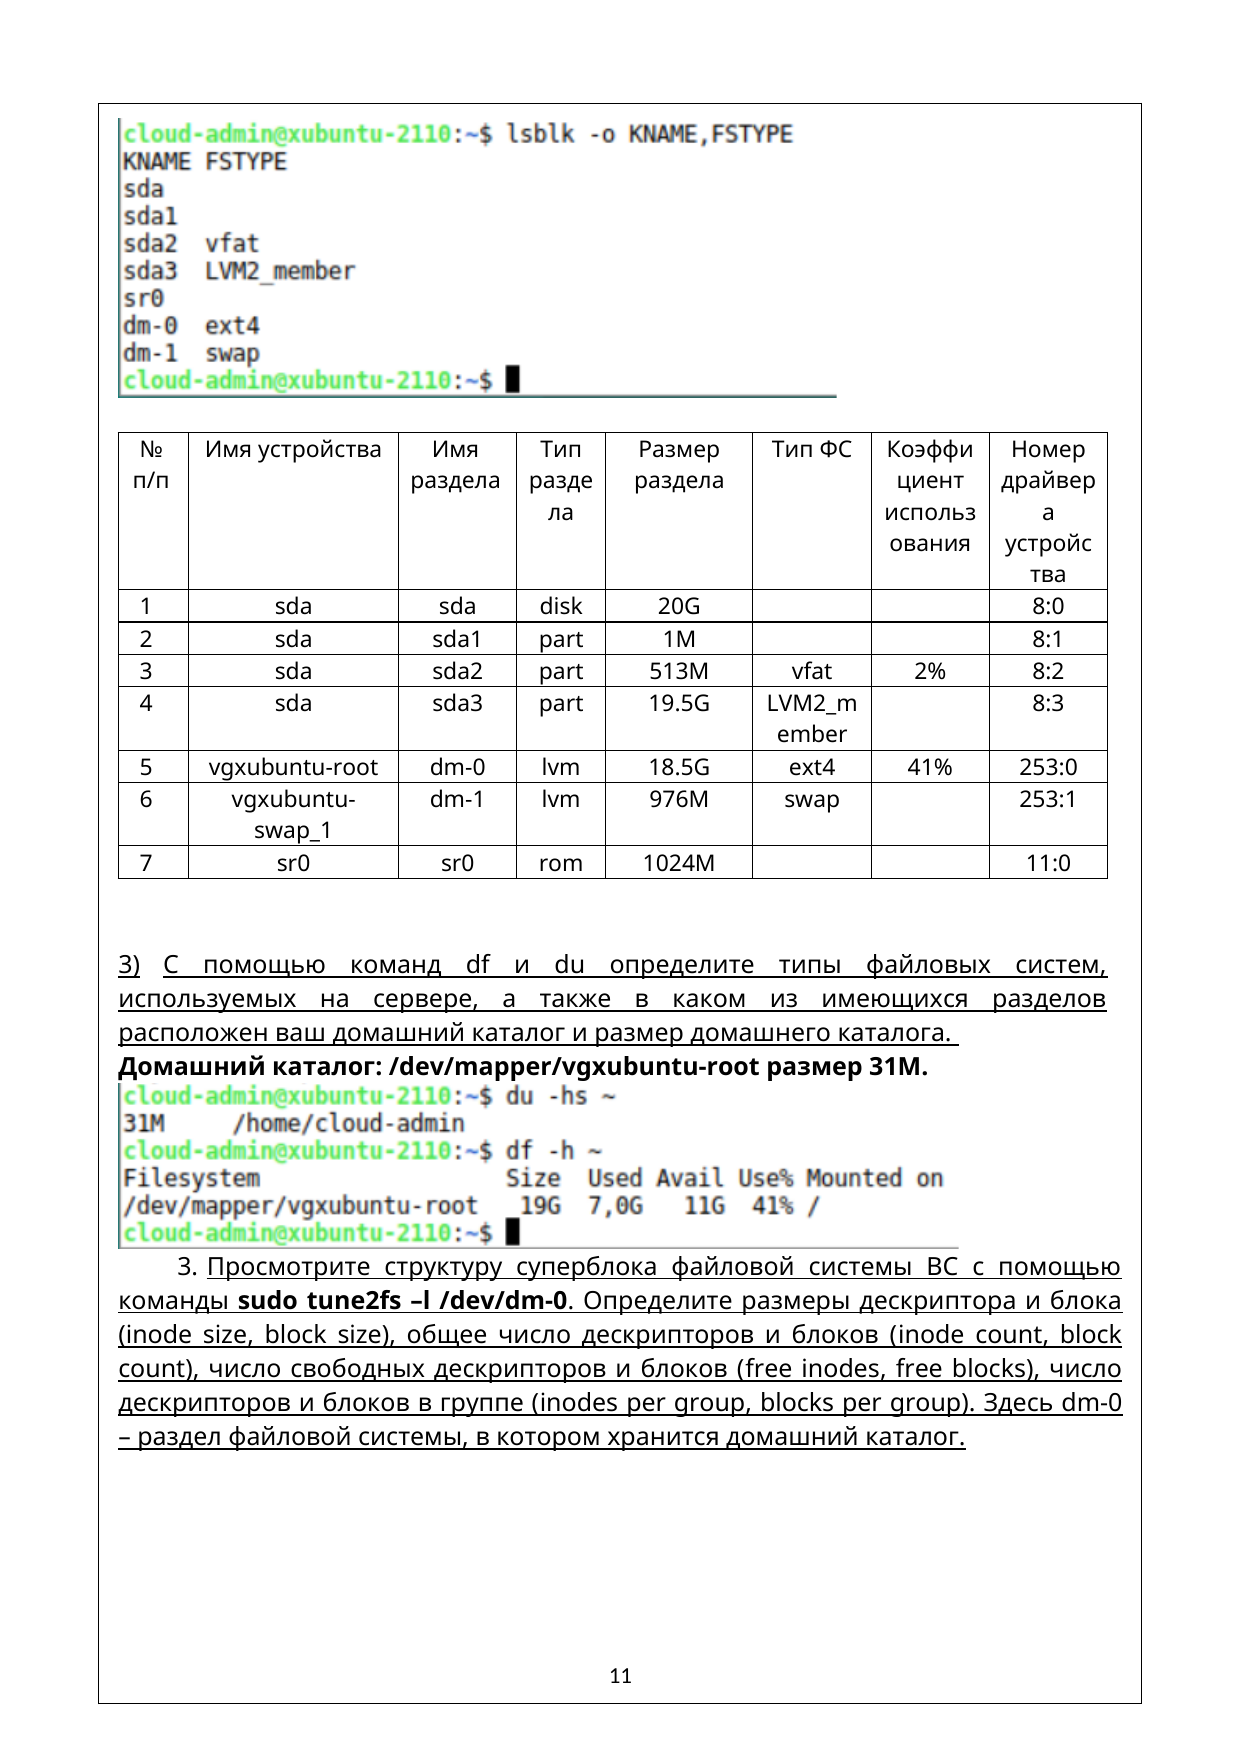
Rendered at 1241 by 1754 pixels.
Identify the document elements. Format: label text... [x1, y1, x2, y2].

table_cell 253:0 [990, 751, 1107, 782]
table_header Коэффициент использования [872, 433, 989, 589]
table_cell vgxubuntu-root [189, 751, 398, 782]
table_header Тип раздела [517, 433, 605, 589]
table_cell lvm [517, 783, 605, 845]
table_cell part [517, 655, 605, 686]
table_cell sr0 [189, 846, 398, 878]
table_cell 8:0 [990, 590, 1107, 621]
table_cell 3 [119, 655, 188, 686]
table_header № п/п [119, 433, 188, 589]
table_header Имя раздела [399, 433, 516, 589]
table_cell sda [189, 590, 398, 621]
table_cell [872, 846, 989, 878]
table_cell 19.5G [606, 687, 752, 749]
text 3) С помощью команд df и du определите типы файловых систем, используемых на сервере, а также в каком из имеющихся разделов расположен ваш домашний каталог и размер домашнего каталога. [118, 1012, 1107, 1049]
table_cell dm-1 [399, 783, 516, 845]
list Просмотрите структуру суперблока файловой системы ВС с помощью команды sudo tune2fs –l /dev/dm-0. Определите размеры дескриптора и блока (inode size, block size), общее число дескрипторов и блоков (inode count, block count), число свободных дескрипторов и блоков (free inodes, free blocks), число дескрипторов и блоков в группе (inodes per group, blocks per group). Здесь dm-0 – раздел файловой системы, в котором хранится домашний каталог. [118, 1313, 1122, 1346]
table_cell 7 [119, 846, 188, 878]
table_cell 2 [119, 623, 188, 654]
text Домашний каталог: /dev/mapper/vgxubuntu-root размер 31М. [118, 1049, 1107, 1083]
picture [118, 1083, 959, 1249]
table_cell sda [189, 687, 398, 749]
table_cell lvm [517, 751, 605, 782]
table_cell sda1 [399, 623, 516, 654]
table_cell LVM2_member [753, 687, 871, 749]
table_cell [753, 590, 871, 621]
table_header Размер раздела [606, 433, 752, 589]
table_cell ext4 [753, 751, 871, 782]
list Просмотрите структуру суперблока файловой системы ВС с помощью команды sudo tune2fs –l /dev/dm-0. Определите размеры дескриптора и блока (inode size, block size), общее число дескрипторов и блоков (inode count, block count), число свободных дескрипторов и блоков (free inodes, free blocks), число дескрипторов и блоков в группе (inodes per group, blocks per group). Здесь dm-0 – раздел файловой системы, в котором хранится домашний каталог. [118, 1382, 1122, 1414]
table_cell swap [753, 783, 871, 845]
table_cell 18.5G [606, 751, 752, 782]
table_cell part [517, 623, 605, 654]
table_cell [872, 623, 989, 654]
text 3) С помощью команд df и du определите типы файловых систем, используемых на сервере, а также в каком из имеющихся разделов расположен ваш домашний каталог и размер домашнего каталога. [118, 947, 1107, 1010]
table_cell 1024M [606, 846, 752, 878]
table_cell vgxubuntu-swap_1 [189, 783, 398, 845]
table_cell 5 [119, 751, 188, 782]
table_header Номер драйвера устройства [990, 433, 1107, 589]
table_cell 8:2 [990, 655, 1107, 686]
table_cell 41% [872, 751, 989, 782]
table_cell sda2 [399, 655, 516, 686]
table_cell [753, 623, 871, 654]
table_cell sda [399, 590, 516, 621]
table_header Тип ФС [753, 433, 871, 589]
table_cell 976M [606, 783, 752, 845]
table_cell sda3 [399, 687, 516, 749]
list Просмотрите структуру суперблока файловой системы ВС с помощью команды sudo tune2fs –l /dev/dm-0. Определите размеры дескриптора и блока (inode size, block size), общее число дескрипторов и блоков (inode count, block count), число свободных дескрипторов и блоков (free inodes, free blocks), число дескрипторов и блоков в группе (inodes per group, blocks per group). Здесь dm-0 – раздел файловой системы, в котором хранится домашний каталог. [118, 1416, 1122, 1453]
table_cell [872, 590, 989, 621]
table_cell dm-0 [399, 751, 516, 782]
table_cell 11:0 [990, 846, 1107, 878]
table_cell sda [189, 655, 398, 686]
table_cell [872, 687, 989, 749]
table_cell rom [517, 846, 605, 878]
table_cell 1 [119, 590, 188, 621]
table_cell [872, 783, 989, 845]
table_cell [753, 846, 871, 878]
table_cell vfat [753, 655, 871, 686]
table_cell sda [189, 623, 398, 654]
list Просмотрите структуру суперблока файловой системы ВС с помощью команды sudo tune2fs –l /dev/dm-0. Определите размеры дескриптора и блока (inode size, block size), общее число дескрипторов и блоков (inode count, block count), число свободных дескрипторов и блоков (free inodes, free blocks), число дескрипторов и блоков в группе (inodes per group, blocks per group). Здесь dm-0 – раздел файловой системы, в котором хранится домашний каталог. [118, 1249, 1122, 1312]
table_cell part [517, 687, 605, 749]
table_cell 6 [119, 783, 188, 845]
table_cell 20G [606, 590, 752, 621]
table_cell 8:3 [990, 687, 1107, 749]
table_cell 4 [119, 687, 188, 749]
table_cell disk [517, 590, 605, 621]
table_cell 2% [872, 655, 989, 686]
table_cell 253:1 [990, 783, 1107, 845]
list Просмотрите структуру суперблока файловой системы ВС с помощью команды sudo tune2fs –l /dev/dm-0. Определите размеры дескриптора и блока (inode size, block size), общее число дескрипторов и блоков (inode count, block count), число свободных дескрипторов и блоков (free inodes, free blocks), число дескрипторов и блоков в группе (inodes per group, blocks per group). Здесь dm-0 – раздел файловой системы, в котором хранится домашний каталог. [118, 1348, 1122, 1380]
table_cell 8:1 [990, 623, 1107, 654]
table_cell 513M [606, 655, 752, 686]
table_cell sr0 [399, 846, 516, 878]
picture [118, 118, 837, 398]
table_cell 1M [606, 623, 752, 654]
table_header Имя устройства [189, 433, 398, 589]
